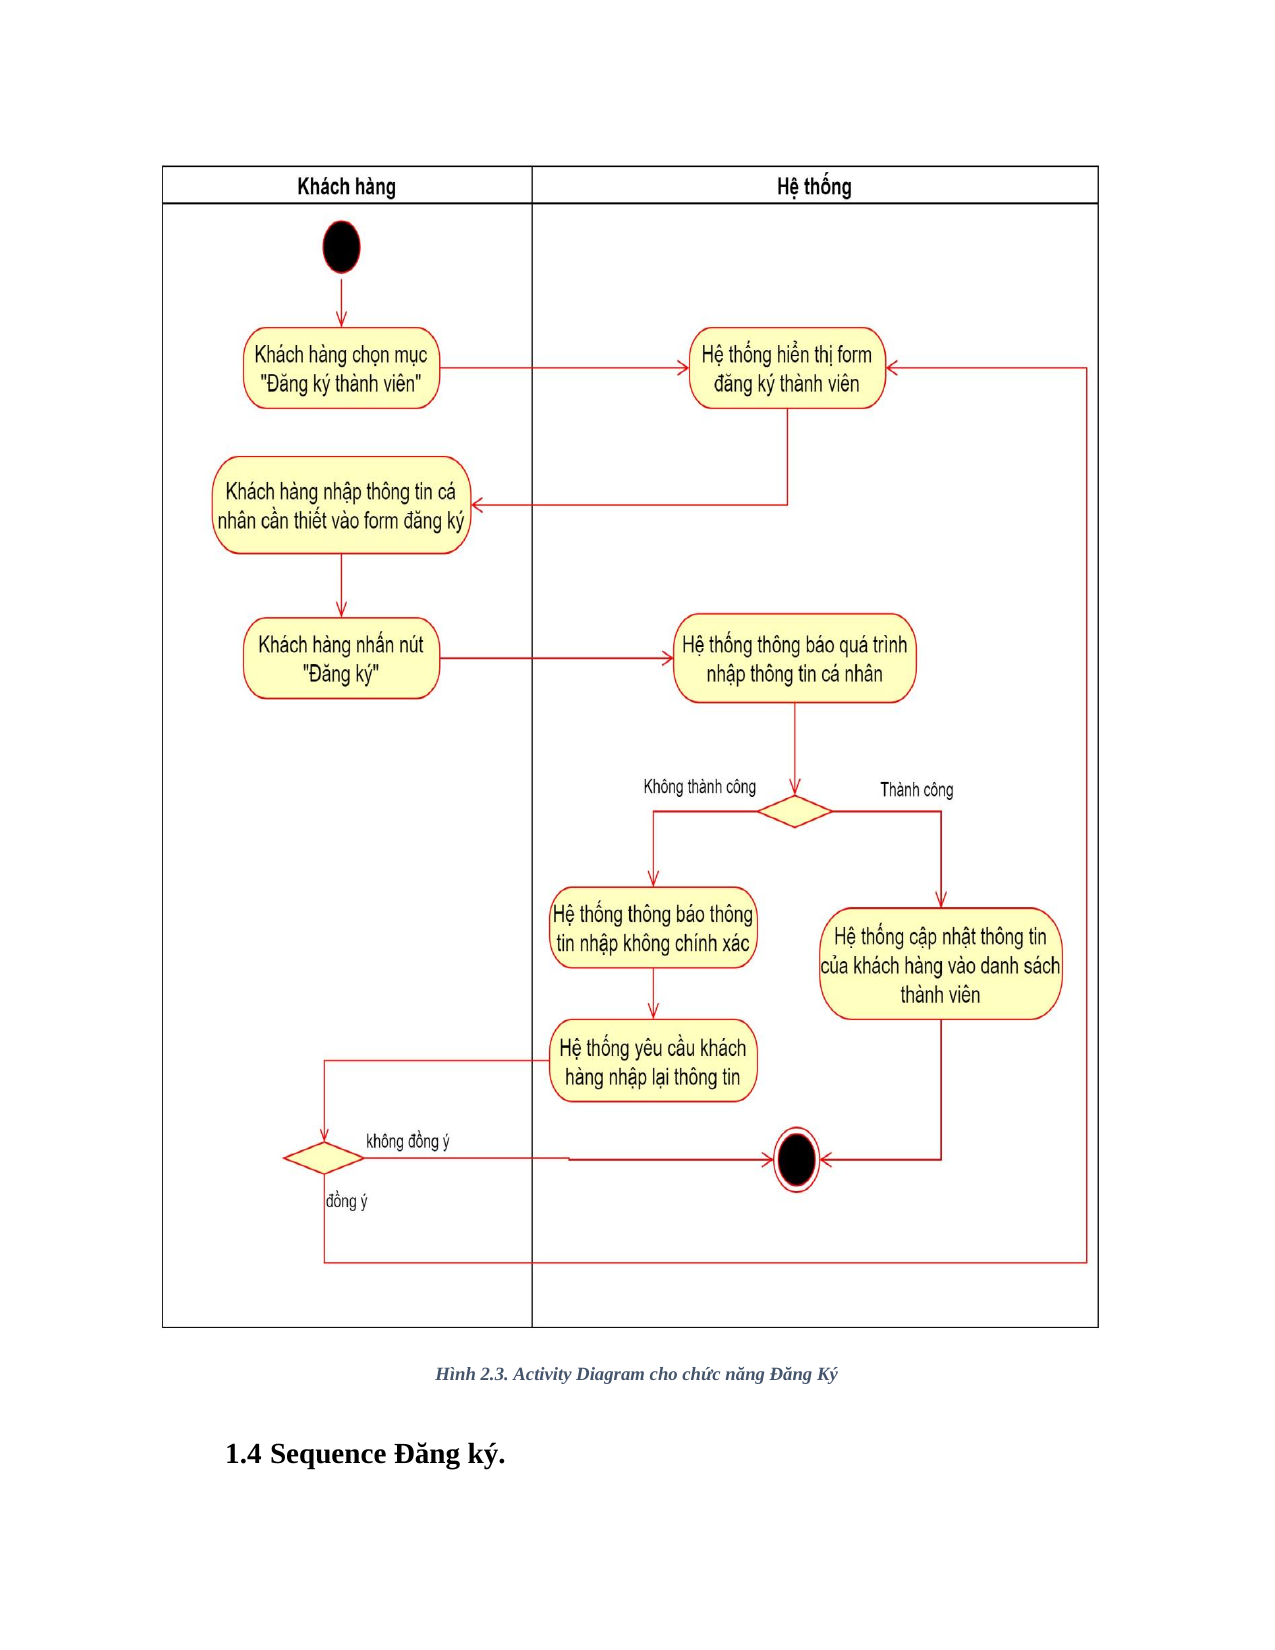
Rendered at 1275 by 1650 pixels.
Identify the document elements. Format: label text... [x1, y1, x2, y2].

list Sequence Đăng ký. [225, 1436, 1125, 1469]
picture [150, 150, 1110, 1344]
text Hình 2.3. Activity Diagram cho chức năng Đăng Ký [150, 1363, 1125, 1384]
